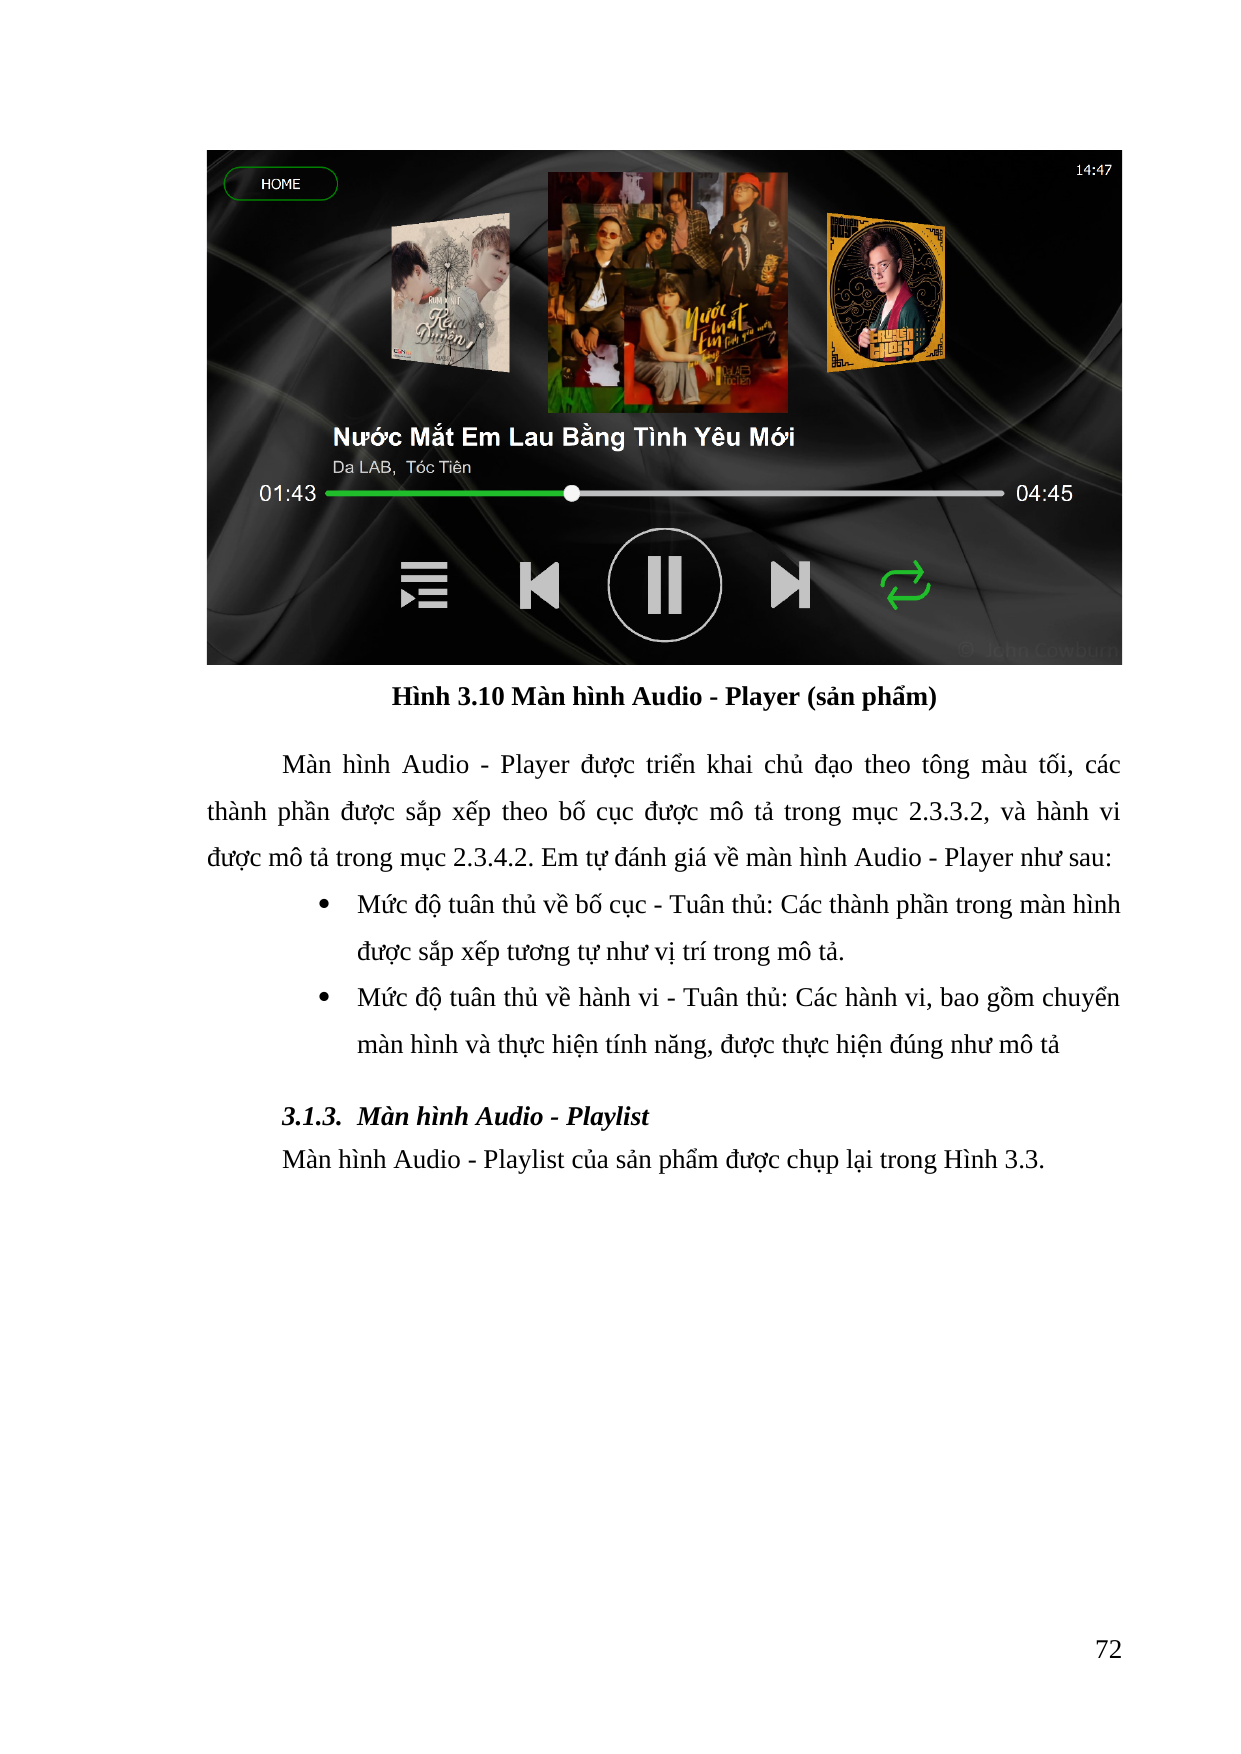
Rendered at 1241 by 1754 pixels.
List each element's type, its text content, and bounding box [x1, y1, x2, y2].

subtitle Màn hình Audio - Playlist [282, 1100, 1122, 1131]
picture [206, 150, 1123, 665]
list Mức độ tuân thủ về hành vi - Tuân thủ: Các hành vi, bao gồm chuyển màn hình và thực hiện tính năng, được thực hiện đúng như mô tả [319, 981, 1122, 1059]
text Màn hình Audio - Playlist của sản phẩm được chụp lại trong Hình 3.3. [207, 1143, 1122, 1174]
text Màn hình Audio - Player được triển khai chủ đạo theo tông màu tối, các thành phần được sắp xếp theo bố cục được mô tả trong mục 2.3.3.2, và hành vi được mô tả trong mục 2.3.4.2. Em tự đánh giá về màn hình Audio - Player như sau: [207, 748, 1122, 872]
list Mức độ tuân thủ về bố cục - Tuân thủ: Các thành phần trong màn hình được sắp xếp tương tự như vị trí trong mô tả. [319, 888, 1122, 966]
